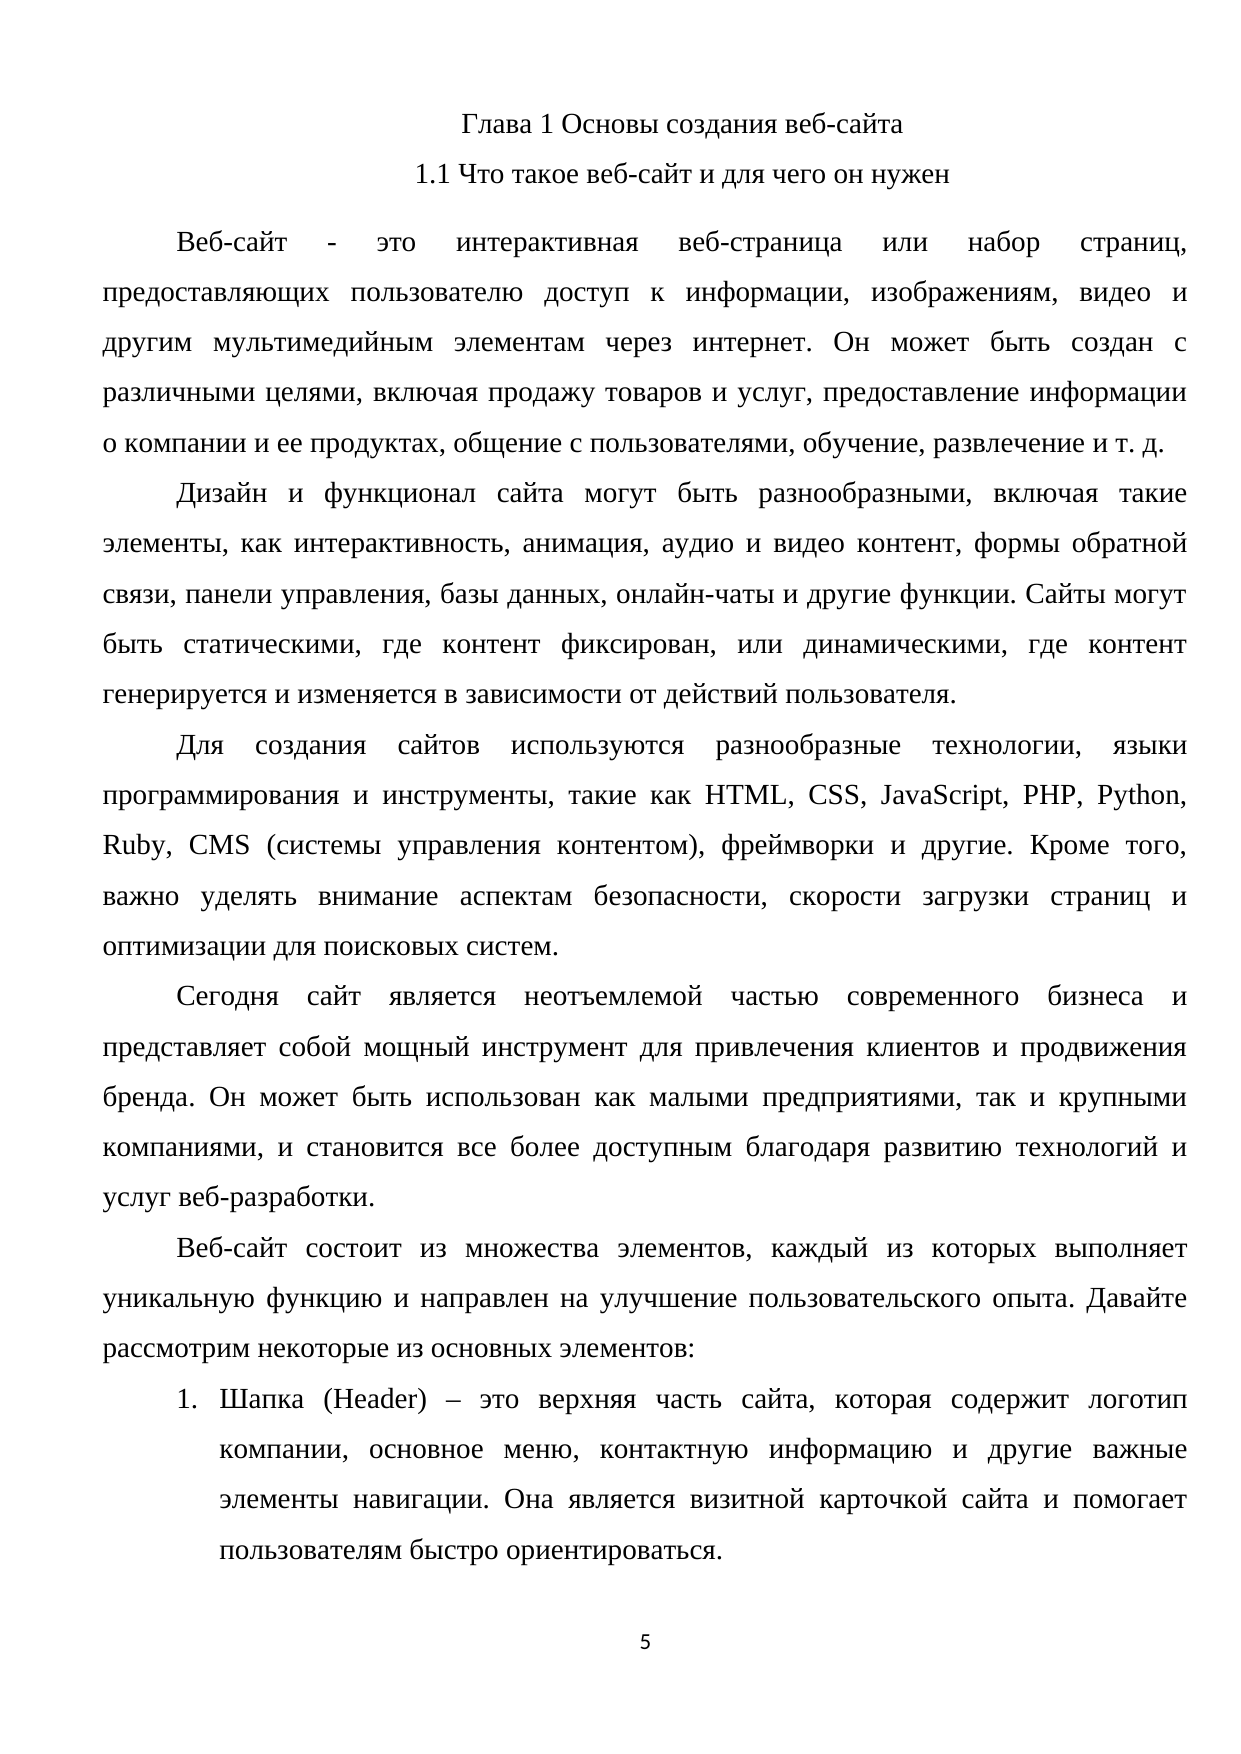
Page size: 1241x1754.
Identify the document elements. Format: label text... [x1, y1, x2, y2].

text Дизайн и функционал сайта могут быть разнообразными, включая такие элементы, как интерактивность, анимация, аудио и видео контент, формы обратной связи, панели управления, базы данных, онлайн-чаты и другие функции. Сайты могут быть статическими, где контент фиксирован, или динамическими, где контент генерируется и изменяется в зависимости от действий пользователя. [102, 475, 1188, 710]
text Веб-сайт - это интерактивная веб-страница или набор страниц, предоставляющих пользователю доступ к информации, изображениям, видео и другим мультимедийным элементам через интернет. Он может быть создан с различными целями, включая продажу товаров и услуг, предоставление информации о компании и ее продуктах, общение с пользователями, обучение, развлечение и т. д. [102, 224, 1188, 458]
text 1.1 Что такое веб-сайт и для чего он нужен [102, 157, 1188, 190]
text Для создания сайтов используются разнообразные технологии, языки программирования и инструменты, такие как HTML, CSS, JavaScript, PHP, Python, Ruby, CMS (системы управления контентом), фреймворки и другие. Кроме того, важно уделять внимание аспектам безопасности, скорости загрузки страниц и оптимизации для поисковых систем. [102, 727, 1188, 962]
text Веб-сайт состоит из множества элементов, каждый из которых выполняет уникальную функцию и направлен на улучшение пользовательского опыта. Давайте рассмотрим некоторые из основных элементов: [102, 1230, 1188, 1364]
list Шапка (Header) – это верхняя часть сайта, которая содержит логотип компании, основное меню, контактную информацию и другие важные элементы навигации. Она является визитной карточкой сайта и помогает пользователям быстро ориентироваться. [176, 1381, 1188, 1565]
text Глава 1 Основы создания веб-сайта [102, 106, 1188, 140]
text Сегодня сайт является неотъемлемой частью современного бизнеса и представляет собой мощный инструмент для привлечения клиентов и продвижения бренда. Он может быть использован как малыми предприятиями, так и крупными компаниями, и становится все более доступным благодаря развитию технологий и услуг веб-разработки. [102, 978, 1188, 1213]
